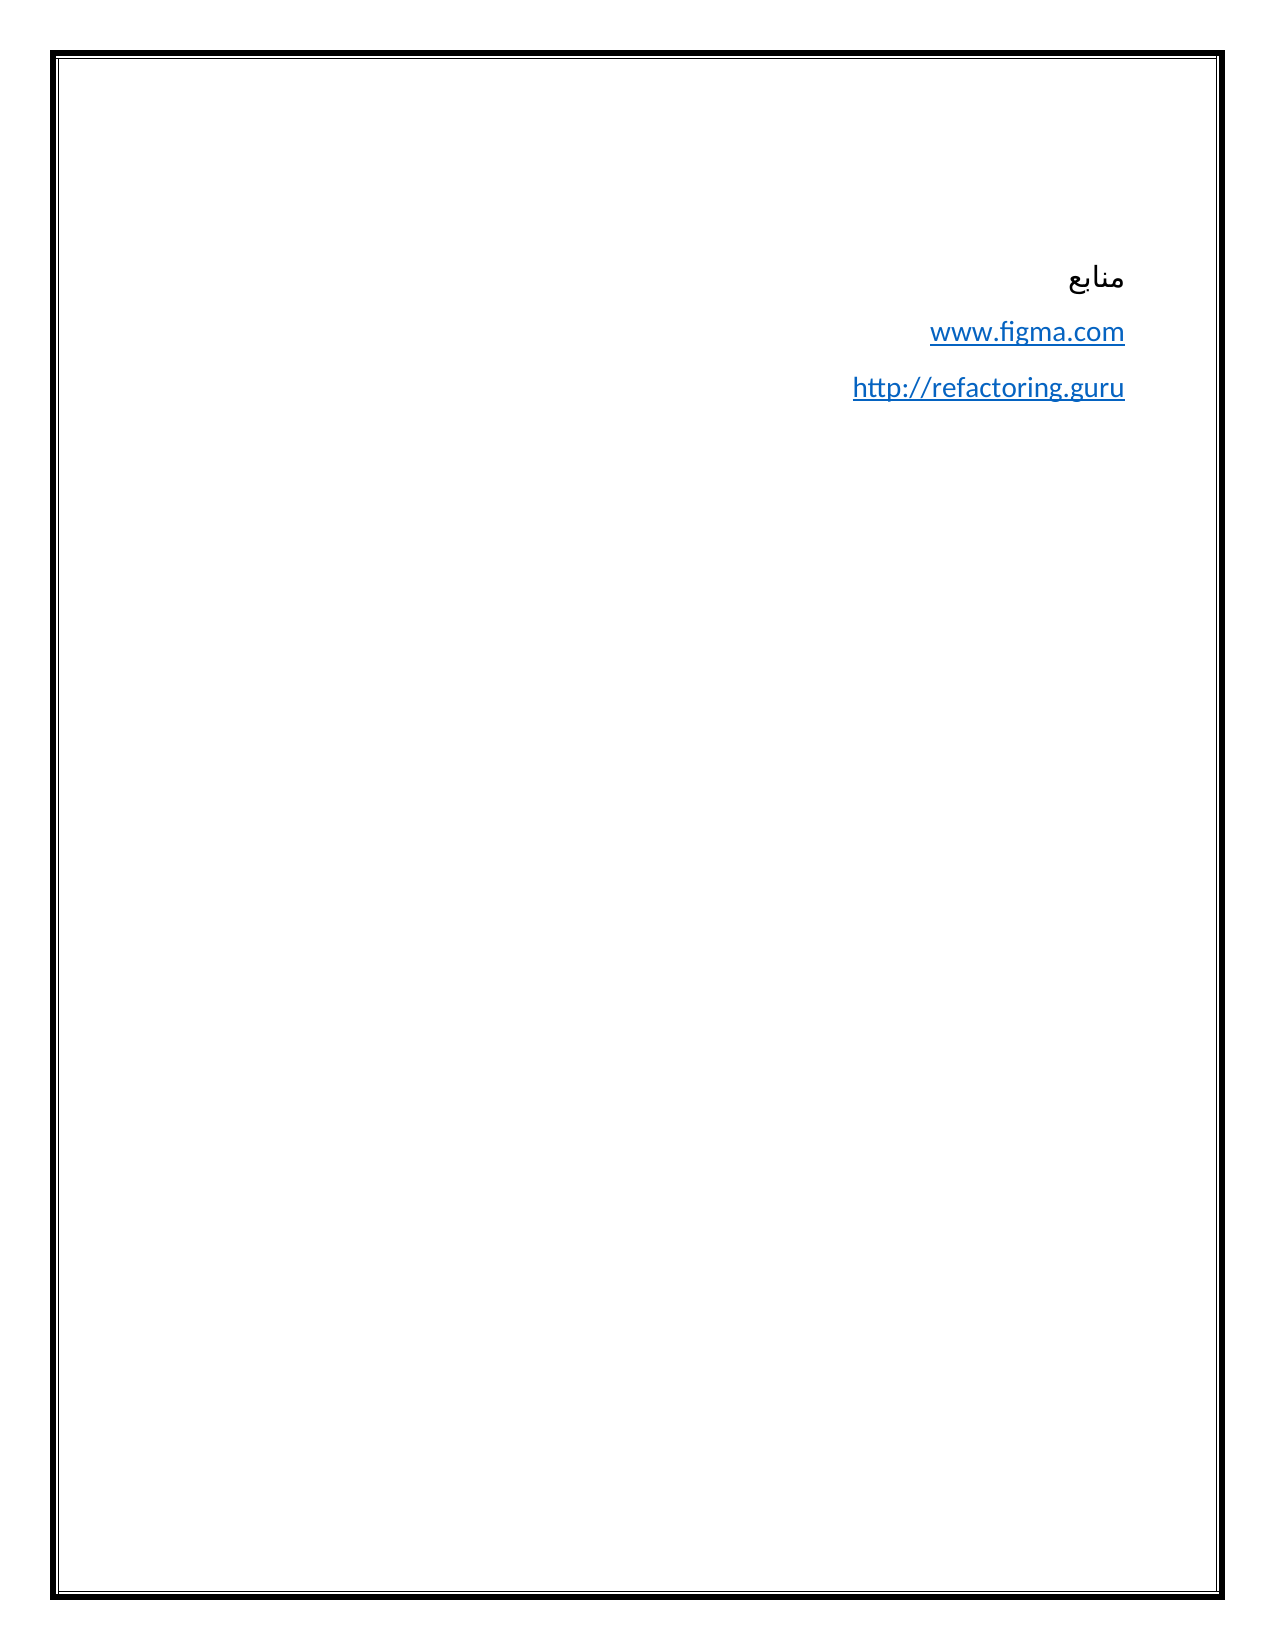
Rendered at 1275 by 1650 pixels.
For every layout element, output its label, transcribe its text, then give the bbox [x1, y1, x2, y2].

text www.figma.com [150, 313, 1125, 349]
text منابع [150, 260, 1125, 294]
text http://refactoring.guru [150, 369, 1125, 404]
